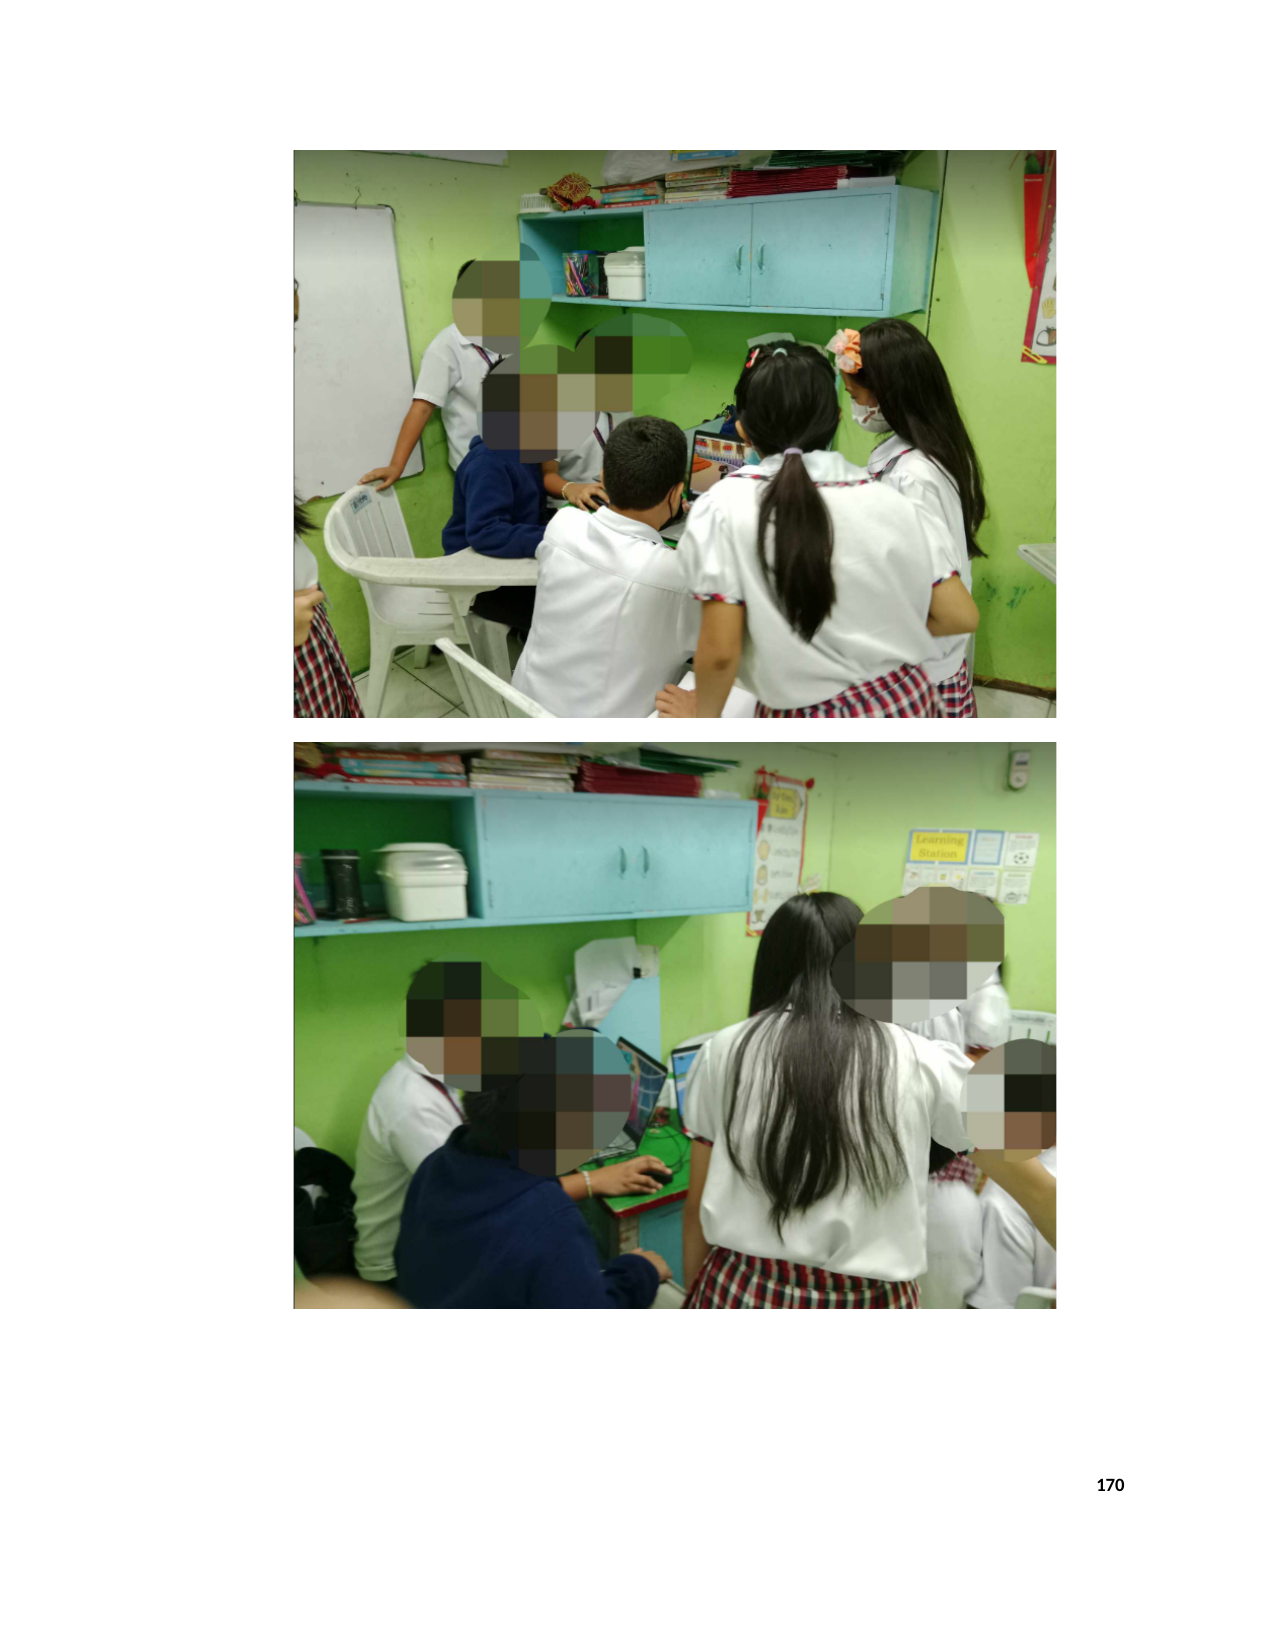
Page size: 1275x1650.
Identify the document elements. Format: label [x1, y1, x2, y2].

picture [293, 150, 1057, 718]
picture [293, 742, 1057, 1309]
